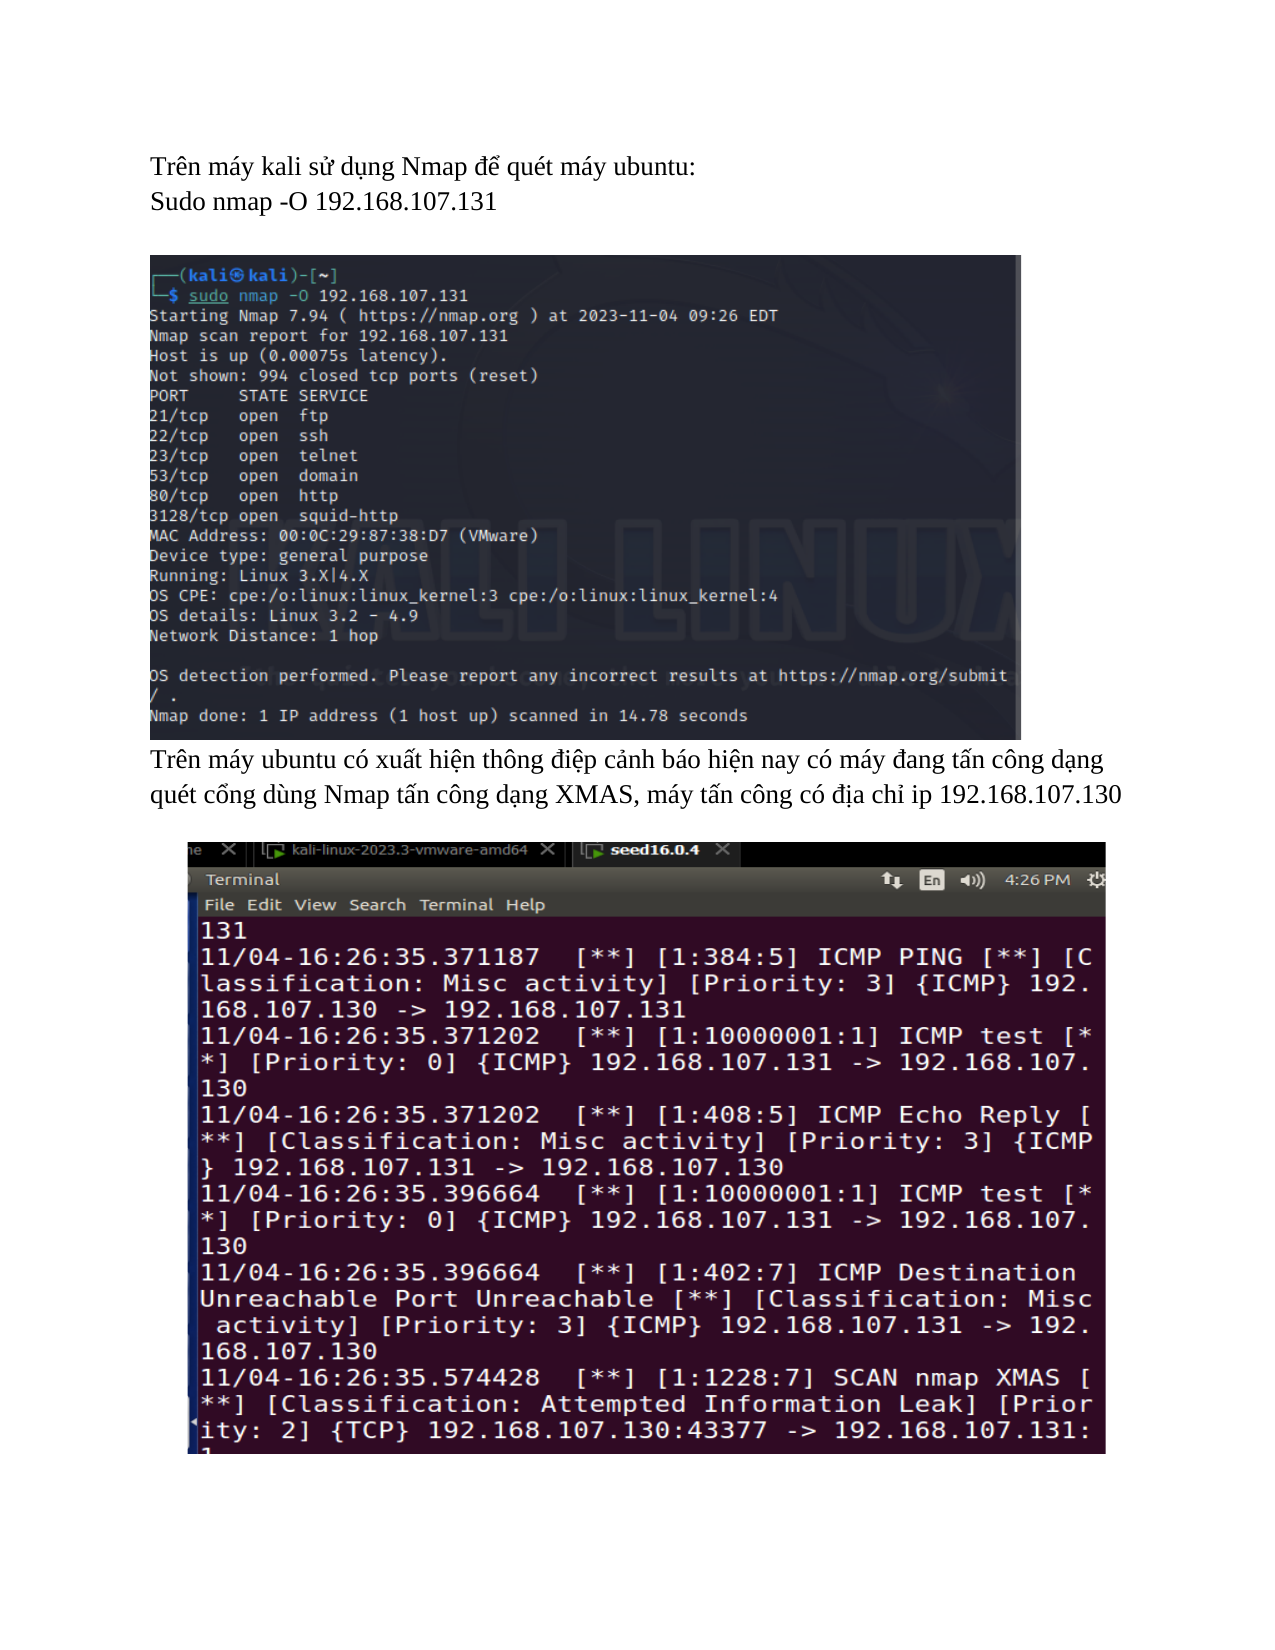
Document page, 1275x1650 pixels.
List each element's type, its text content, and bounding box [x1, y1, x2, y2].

list Trên máy ubuntu có xuất hiện thông điệp cảnh báo hiện nay có máy đang tấn công dạng quét cổng dùng Nmap tấn công dạng XMAS, máy tấn công có địa chỉ ip 192.168.107.130 [150, 743, 1125, 809]
picture [187, 842, 1106, 1454]
picture [150, 255, 1022, 740]
list Sudo nmap -O 192.168.107.131 [150, 185, 1125, 216]
list Trên máy kali sử dụng Nmap để quét máy ubuntu: [150, 150, 1125, 181]
